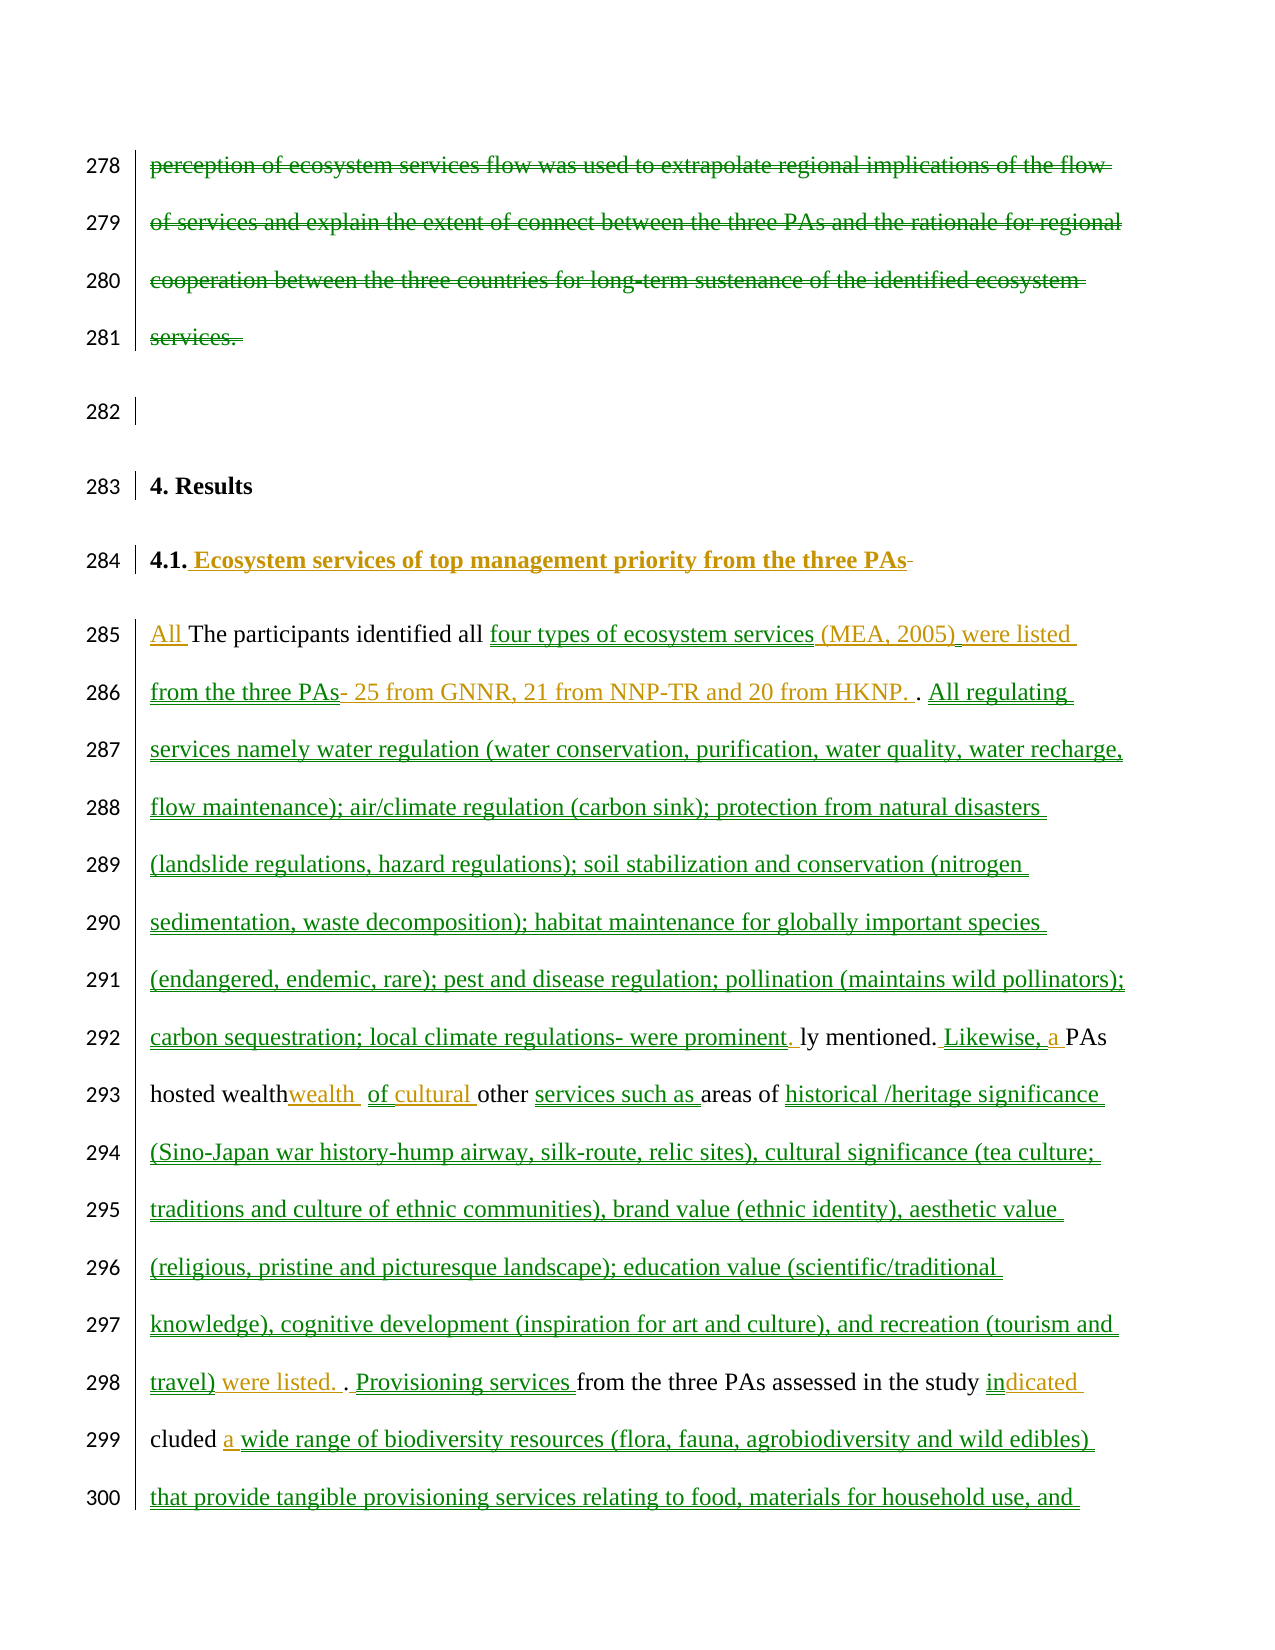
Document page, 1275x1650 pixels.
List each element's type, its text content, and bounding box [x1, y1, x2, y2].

text 4. Results [150, 471, 1125, 499]
text 4.1. [150, 545, 1125, 574]
